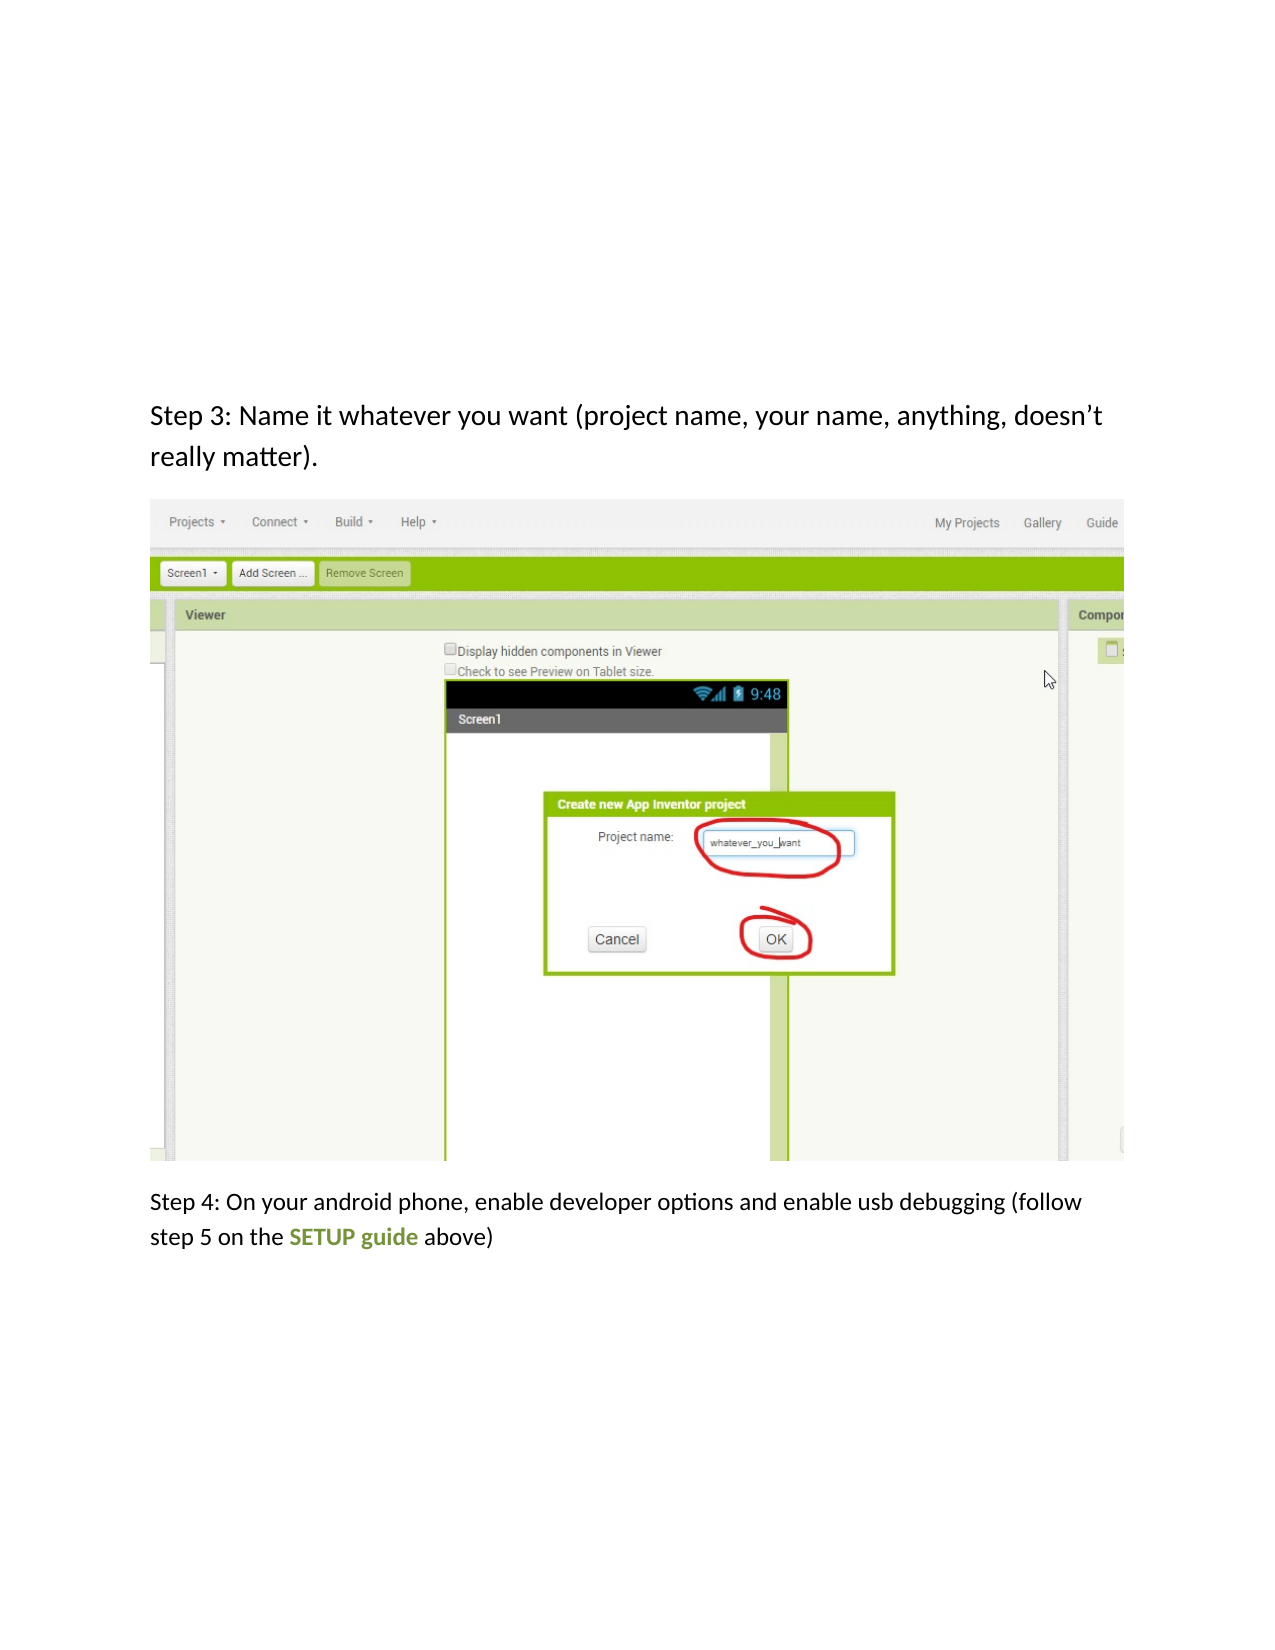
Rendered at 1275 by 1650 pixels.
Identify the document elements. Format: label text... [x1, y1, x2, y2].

text Step 4: On your android phone, enable developer options and enable usb debugging (follow step 5 on the SETUP guide above) [150, 1186, 1125, 1251]
picture [150, 499, 1124, 1161]
text Step 3: Name it whatever you want (project name, your name, anything, doesn’t really matter). [150, 397, 1125, 474]
